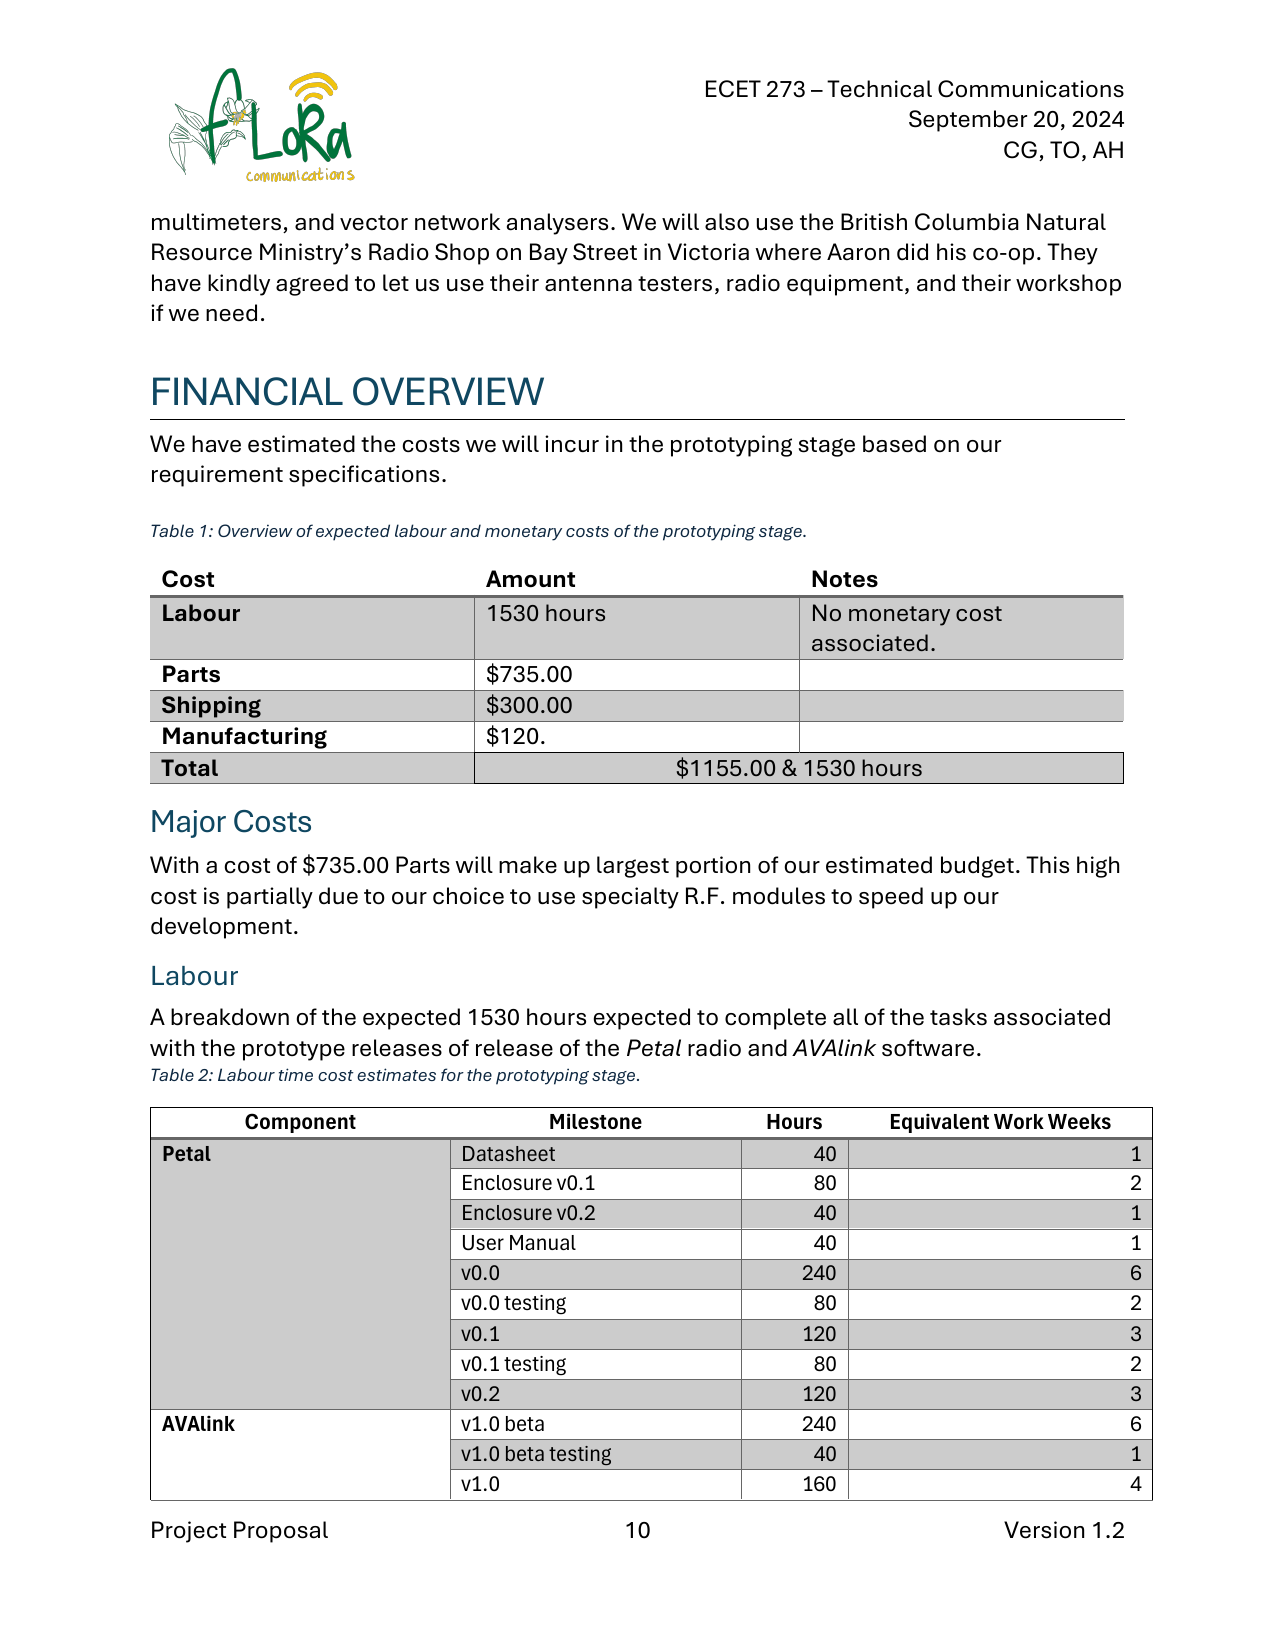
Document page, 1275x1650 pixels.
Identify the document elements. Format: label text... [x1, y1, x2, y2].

table_cell 2 [849, 1290, 1152, 1319]
table_cell AVAlink [151, 1410, 450, 1499]
table_cell 1 [849, 1200, 1152, 1228]
table_header Equivalent Work Weeks [848, 1108, 1152, 1137]
table_header Cost [150, 564, 474, 594]
table_cell [800, 690, 1124, 721]
table_header Component [151, 1108, 450, 1137]
table_cell 6 [849, 1410, 1152, 1439]
text Table 2: Labour time cost estimates for the prototyping stage. [150, 1063, 1125, 1086]
table_cell 3 [849, 1380, 1152, 1409]
table_cell 1 [849, 1140, 1152, 1168]
table_cell 3 [849, 1320, 1152, 1349]
table_cell 40 [742, 1140, 848, 1168]
subtitle Major Costs [150, 801, 1125, 842]
table_cell Enclosure v0.1 [451, 1169, 741, 1198]
table_cell Total [150, 753, 474, 783]
table_cell 4 [849, 1470, 1152, 1499]
table_cell v1.0 beta testing [451, 1440, 741, 1469]
subtitle Financial Overview [150, 366, 1125, 419]
table_cell $735.00 [475, 660, 799, 690]
table_cell 6 [849, 1260, 1152, 1289]
table_cell 240 [742, 1260, 848, 1289]
table_header Notes [799, 564, 1124, 594]
table_cell 80 [742, 1350, 848, 1379]
table_cell Manufacturing [150, 722, 474, 752]
table_cell 80 [742, 1169, 848, 1198]
table_cell Labour [150, 598, 474, 659]
table_cell $1155.00 & 1530 hours [475, 753, 1123, 783]
table_cell 2 [849, 1350, 1152, 1379]
table_cell v0.1 testing [451, 1350, 741, 1379]
table_cell Parts [150, 660, 474, 690]
text Table 1: Overview of expected labour and monetary costs of the prototyping stage. [150, 520, 1125, 543]
table_cell Petal [151, 1140, 450, 1409]
text A breakdown of the expected 1530 hours expected to complete all of the tasks associated with the prototype releases of release of the Petal radio and AVAlink software. [150, 1002, 1125, 1063]
table_cell 40 [742, 1230, 848, 1259]
table_cell 80 [742, 1290, 848, 1319]
text With a cost of $735.00 Parts will make up largest portion of our estimated budget. This high cost is partially due to our choice to use specialty R.F. modules to speed up our development. [150, 850, 1125, 942]
table_cell User Manual [451, 1230, 741, 1259]
table_cell v0.1 [451, 1320, 741, 1349]
picture [150, 59, 389, 190]
table_cell v0.0 [451, 1260, 741, 1289]
table_cell 40 [742, 1200, 848, 1228]
table_cell Datasheet [451, 1140, 741, 1168]
table_cell 1 [849, 1230, 1152, 1259]
table_cell 160 [742, 1470, 848, 1499]
table_header Amount [475, 564, 799, 594]
table_cell 1530 hours [475, 598, 799, 659]
table_header Hours [741, 1108, 848, 1137]
table_cell $120. [475, 722, 799, 752]
table_cell Shipping [150, 691, 474, 721]
table_cell [800, 721, 1124, 752]
table_cell 40 [742, 1440, 848, 1469]
table_cell No monetary cost associated. [800, 595, 1124, 659]
table_cell 1 [849, 1440, 1152, 1469]
table_cell $300.00 [475, 691, 799, 721]
table_cell v0.0 testing [451, 1290, 741, 1319]
text We have estimated the costs we will incur in the prototyping stage based on our requirement specifications. [150, 429, 1125, 490]
table_cell v0.2 [451, 1380, 741, 1409]
table_cell v1.0 beta [451, 1410, 741, 1439]
table_cell Enclosure v0.2 [451, 1200, 741, 1228]
table_header Milestone [450, 1108, 741, 1137]
subtitle Labour [150, 958, 1125, 994]
table_cell 120 [742, 1320, 848, 1349]
table_cell 240 [742, 1410, 848, 1439]
table_cell 120 [742, 1380, 848, 1409]
table_cell 2 [849, 1169, 1152, 1198]
table_cell [800, 659, 1124, 690]
table_cell v1.0 [451, 1470, 741, 1499]
